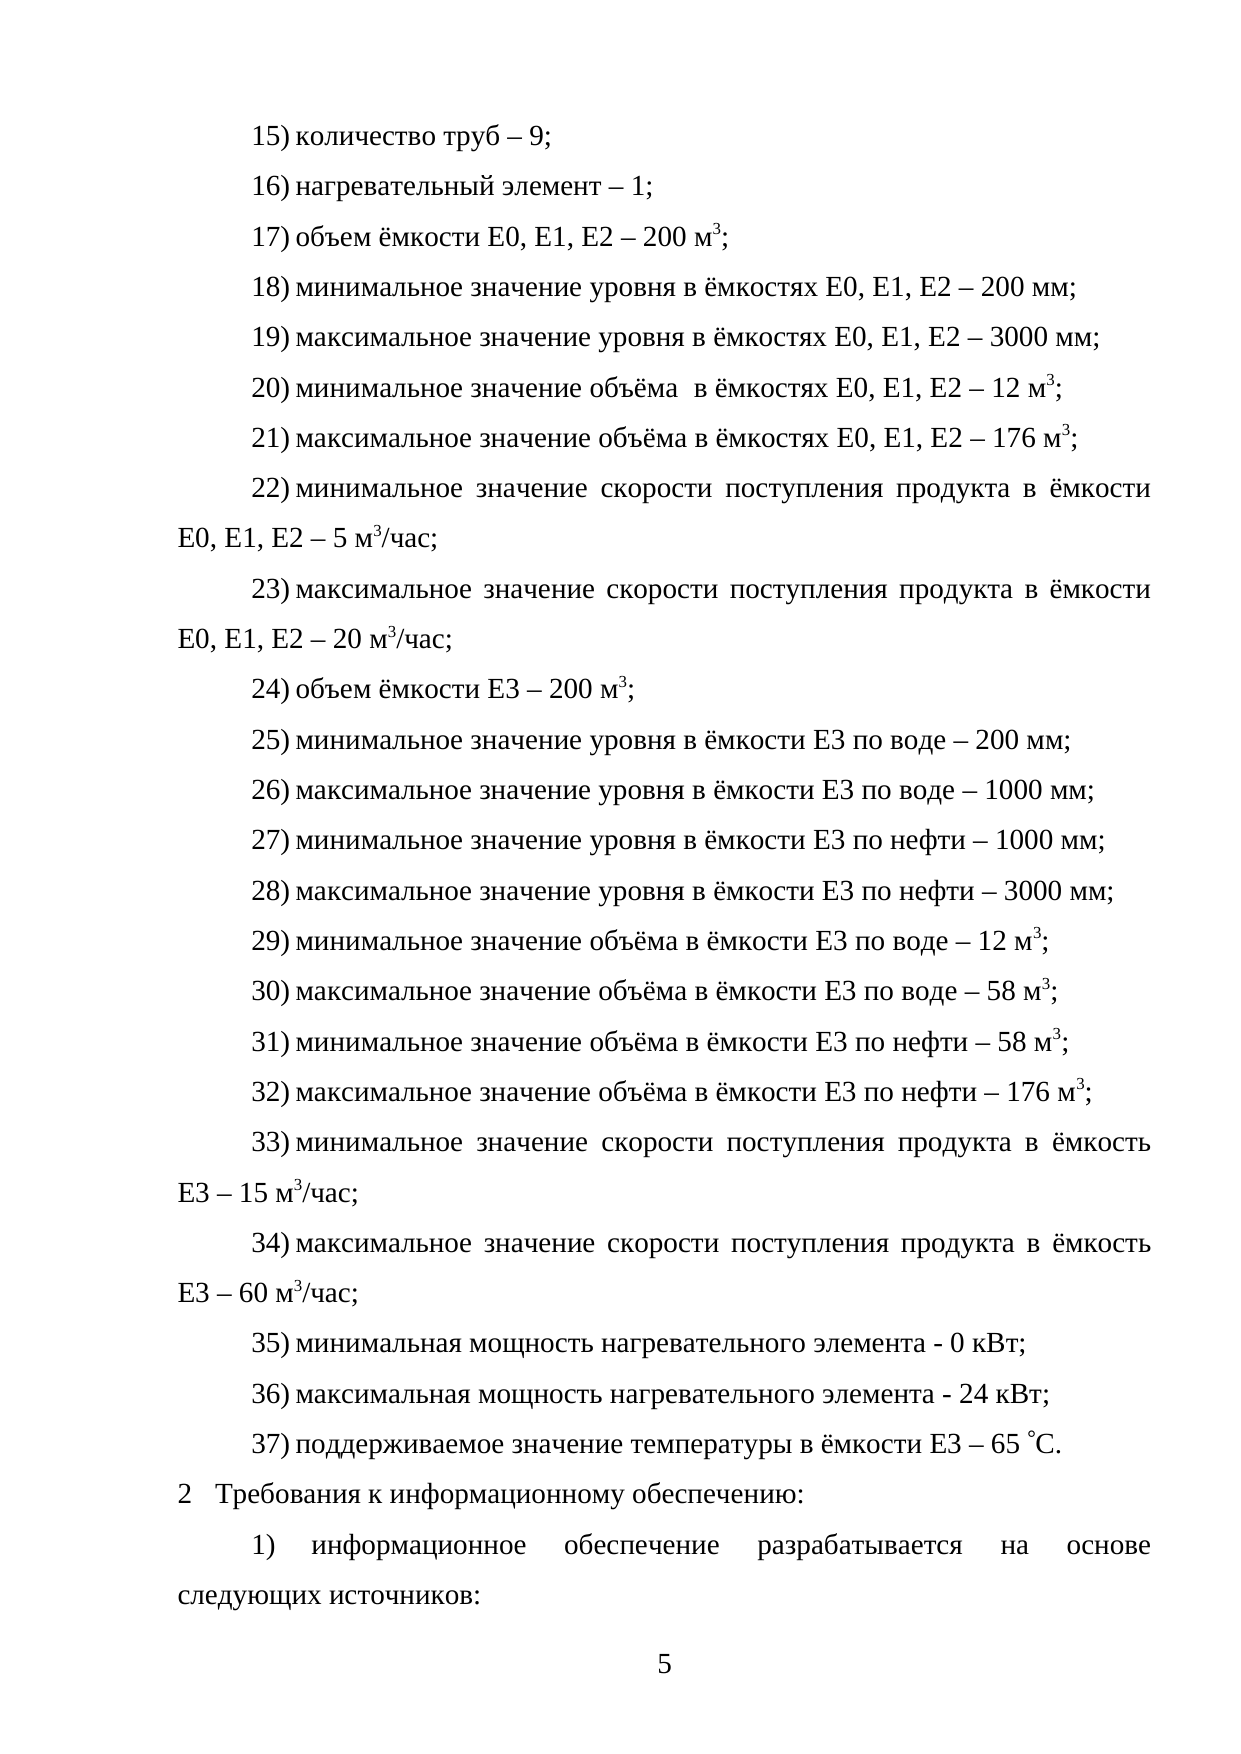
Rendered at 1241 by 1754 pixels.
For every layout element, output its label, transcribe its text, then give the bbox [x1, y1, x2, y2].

subtitle поддерживаемое значение температуры в ёмкости Е3 – 65 С. [177, 1426, 1152, 1460]
subtitle минимальное значение уровня в ёмкости Е3 по нефти – 1000 мм; [177, 822, 1152, 856]
subtitle объем ёмкости Е0, Е1, Е2 – 200 м3; [177, 219, 1152, 252]
subtitle объем ёмкости Е3 – 200 м3; [177, 672, 1152, 705]
subtitle максимальное значение уровня в ёмкости Е3 по воде – 1000 мм; [177, 772, 1152, 806]
subtitle минимальное значение уровня в ёмкостях Е0, Е1, Е2 – 200 мм; [177, 269, 1152, 303]
subtitle минимальная мощность нагревательного элемента - 0 кВт; [177, 1326, 1152, 1359]
subtitle минимальное значение объёма в ёмкости Е3 по нефти – 58 м3; [177, 1024, 1152, 1057]
subtitle максимальное значение объёма в ёмкости Е3 по воде – 58 м3; [177, 973, 1152, 1007]
subtitle минимальное значение объёма в ёмкостях Е0, Е1, Е2 – 12 м3; [177, 370, 1152, 403]
list информационное обеспечение разрабатывается на основе следующих источников: [177, 1527, 1152, 1611]
subtitle нагревательный элемент – 1; [177, 168, 1152, 202]
list Требования к информационному обеспечению: [177, 1477, 1152, 1510]
subtitle максимальное значение скорости поступления продукта в ёмкость Е3 – 60 м3/час; [177, 1225, 1152, 1309]
subtitle минимальное значение скорости поступления продукта в ёмкость Е3 – 15 м3/час; [177, 1124, 1152, 1208]
subtitle минимальное значение уровня в ёмкости Е3 по воде – 200 мм; [177, 722, 1152, 755]
subtitle максимальное значение объёма в ёмкости Е3 по нефти – 176 м3; [177, 1074, 1152, 1108]
subtitle максимальная мощность нагревательного элемента - 24 кВт; [177, 1376, 1152, 1409]
subtitle максимальное значение уровня в ёмкостях Е0, Е1, Е2 – 3000 мм; [177, 319, 1152, 353]
subtitle максимальное значение уровня в ёмкости Е3 по нефти – 3000 мм; [177, 873, 1152, 906]
subtitle минимальное значение объёма в ёмкости Е3 по воде – 12 м3; [177, 923, 1152, 957]
subtitle максимальное значение скорости поступления продукта в ёмкости Е0, Е1, Е2 – 20 м3/час; [177, 571, 1152, 655]
subtitle количество труб – 9; [177, 118, 1152, 152]
subtitle максимальное значение объёма в ёмкостях Е0, Е1, Е2 – 176 м3; [177, 420, 1152, 453]
subtitle минимальное значение скорости поступления продукта в ёмкости Е0, Е1, Е2 – 5 м3/час; [177, 470, 1152, 554]
